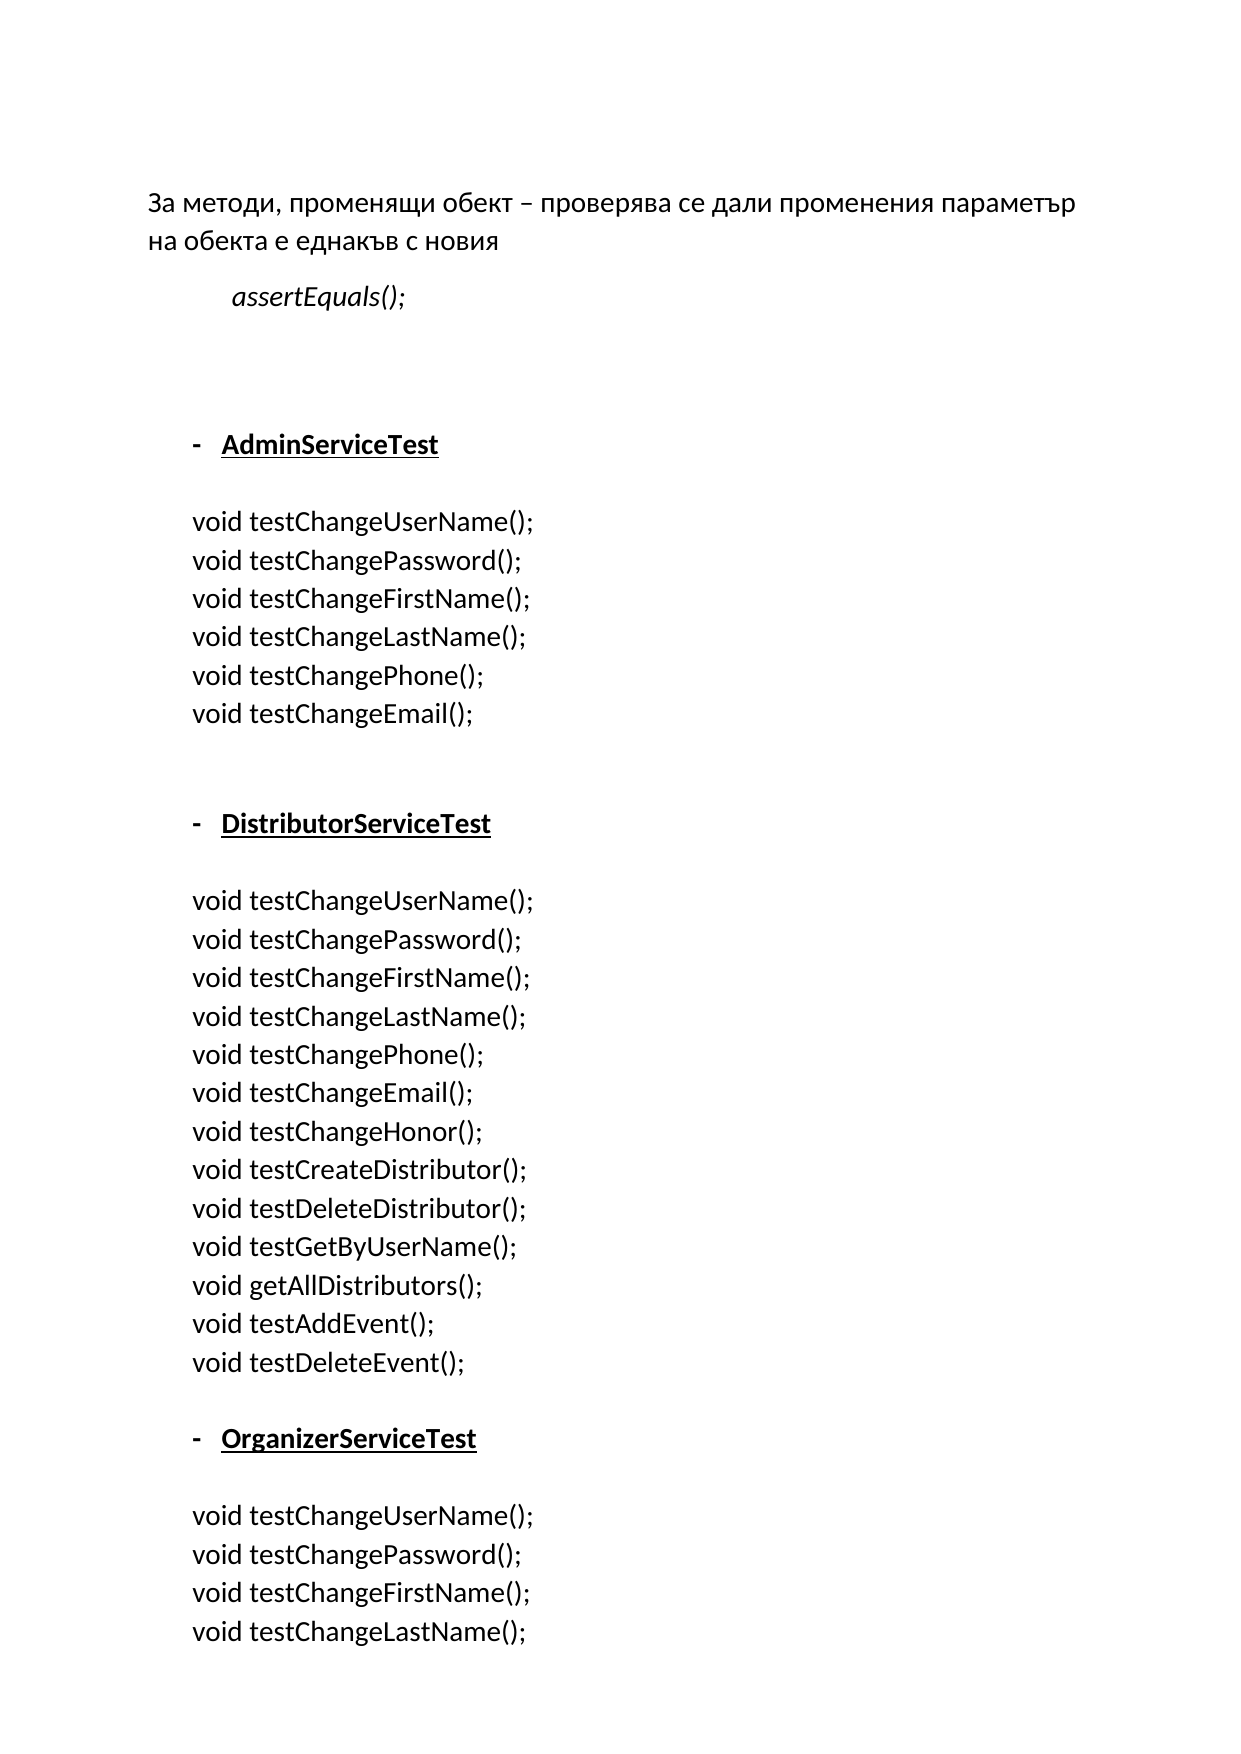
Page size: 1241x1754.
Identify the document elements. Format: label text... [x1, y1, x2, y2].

list assertEquals(); [192, 278, 1093, 313]
list DistributorServiceTest [192, 806, 1093, 841]
list void testChangePhone(); [192, 1036, 1093, 1072]
list void testChangeUserName(); [192, 503, 1093, 539]
list void testChangePassword(); [192, 1536, 1093, 1571]
list void testAddEvent(); [192, 1305, 1093, 1341]
list void getAllDistributors(); [192, 1267, 1093, 1302]
list void testDeleteEvent(); [192, 1344, 1093, 1379]
list OrganizerServiceTest [192, 1421, 1093, 1456]
list void testChangePassword(); [192, 542, 1093, 577]
text За методи, променящи обект – проверява се дали променения параметър на обекта е еднакъв с новия [148, 184, 1093, 258]
list void testChangeFirstName(); [192, 1574, 1093, 1610]
list void testChangeLastName(); [192, 618, 1093, 654]
list void testChangeFirstName(); [192, 959, 1093, 995]
list void testChangePassword(); [192, 921, 1093, 956]
list void testDeleteDistributor(); [192, 1190, 1093, 1226]
list void testChangePhone(); [192, 657, 1093, 692]
list void testChangeHonor(); [192, 1113, 1093, 1149]
list void testChangeEmail(); [192, 695, 1093, 731]
list void testChangeUserName(); [192, 1497, 1093, 1533]
list void testChangeUserName(); [192, 882, 1093, 918]
list AdminServiceTest [192, 426, 1093, 462]
list void testChangeLastName(); [192, 998, 1093, 1033]
list void testGetByUserName(); [192, 1228, 1093, 1264]
list void testChangeLastName(); [192, 1613, 1093, 1648]
list void testChangeEmail(); [192, 1074, 1093, 1110]
list void testCreateDistributor(); [192, 1151, 1093, 1187]
list void testChangeFirstName(); [192, 580, 1093, 616]
